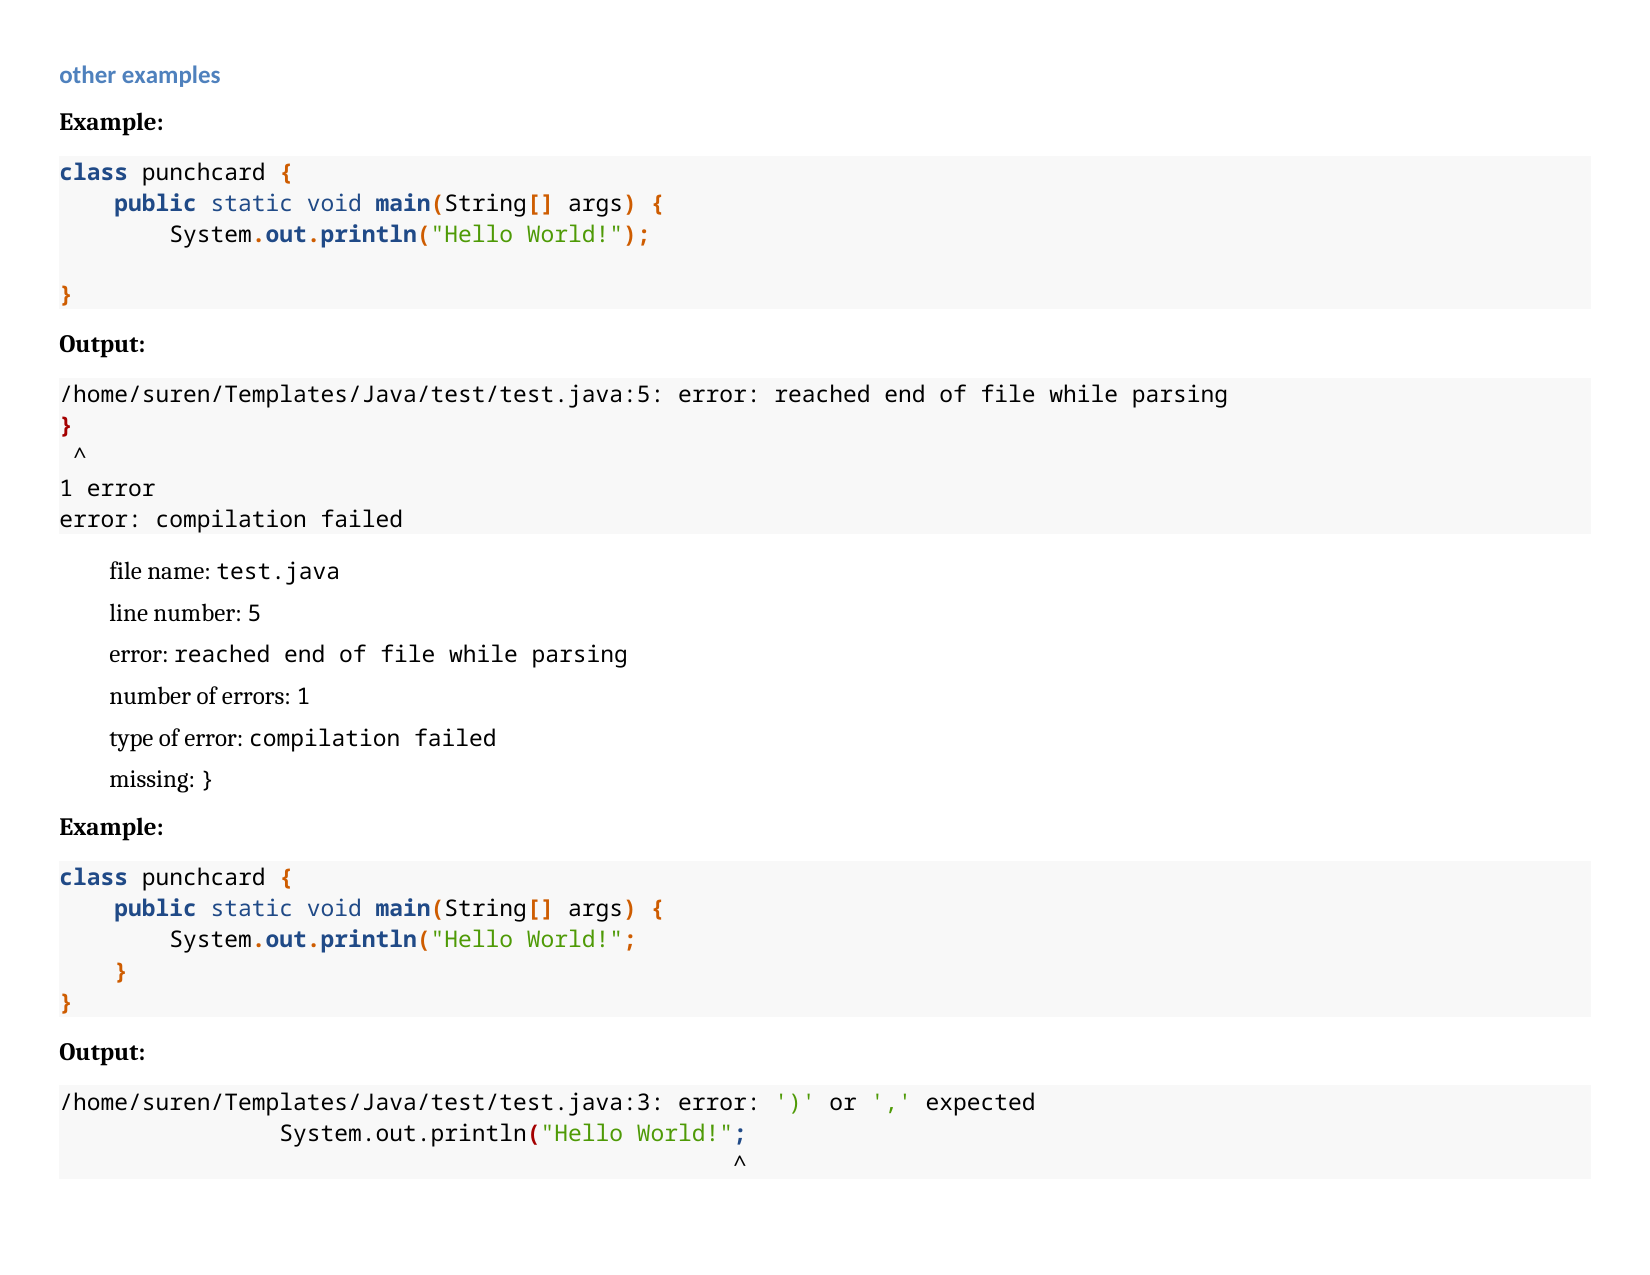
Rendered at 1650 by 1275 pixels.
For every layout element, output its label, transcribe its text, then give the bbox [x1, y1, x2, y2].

text /home/suren/Templates/Java/test/test.java:3: error: ')' or ',' expected System.out.println("Hello World!"; ^ 1 error error: compilation failed [747, 1085, 1591, 1179]
text type of error: compilation failed [109, 722, 1541, 753]
text class punchcard { public static void main(String[] args) { System.out.println("Hello World!"); } [59, 156, 1591, 309]
text missing: } [109, 763, 1541, 794]
text /home/suren/Templates/Java/test/test.java:5: error: reached end of file while parsing } ^ 1 error error: compilation failed [73, 378, 1591, 534]
text Output: [59, 1038, 1591, 1067]
text error: reached end of file while parsing [109, 638, 1541, 669]
text Output: [59, 330, 1591, 359]
text file name: test.java [109, 555, 1541, 586]
text Example: [59, 108, 1591, 137]
subtitle other examples [59, 59, 1591, 89]
text class punchcard { public static void main(String[] args) { System.out.println("Hello World!"; } } [59, 861, 1591, 1017]
text line number: 5 [109, 597, 1541, 628]
text number of errors: 1 [109, 680, 1541, 711]
text Example: [59, 813, 1591, 842]
